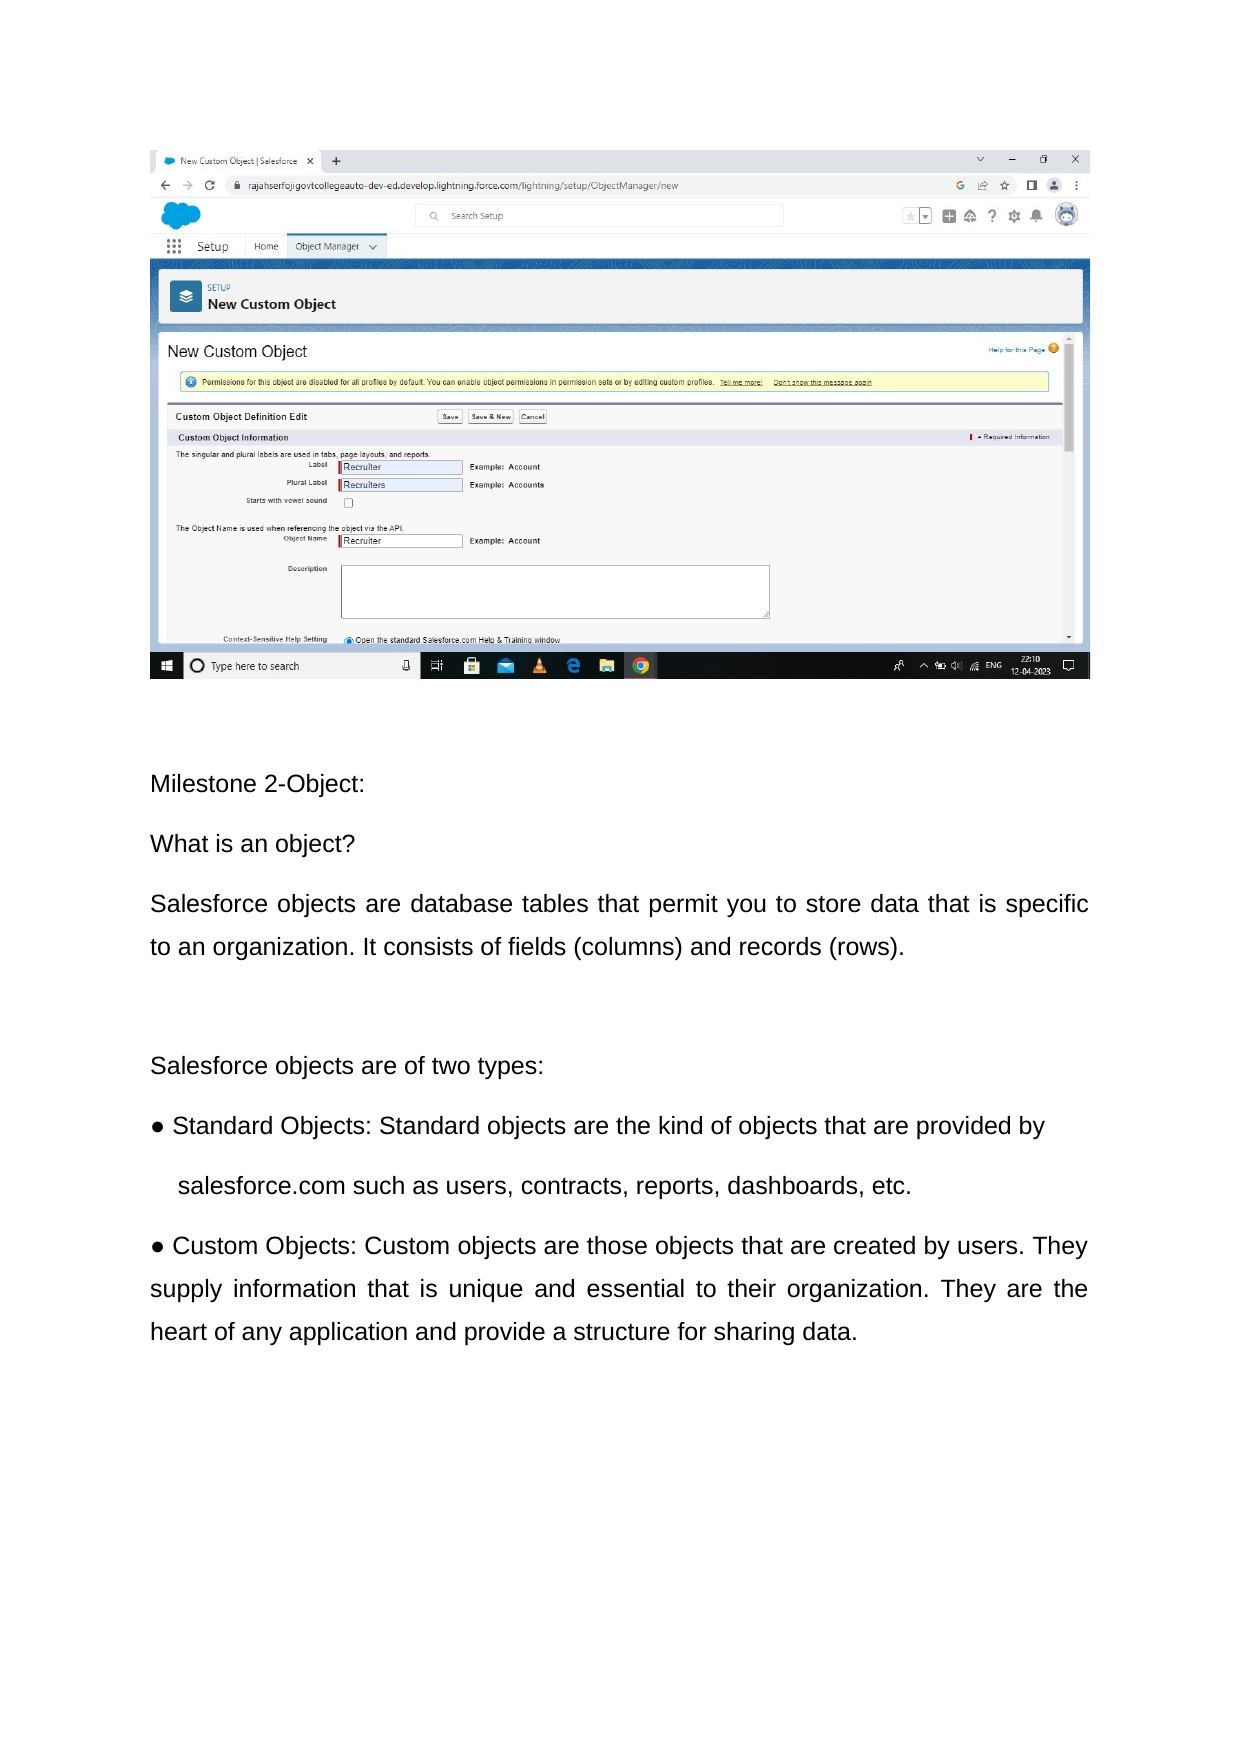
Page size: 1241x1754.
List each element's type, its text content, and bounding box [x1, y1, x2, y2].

text ● Custom Objects: Custom objects are those objects that are created by users. They supply information that is unique and essential to their organization. They are the heart of any application and provide a structure for sharing data. [150, 1231, 1090, 1346]
text ● Standard Objects: Standard objects are the kind of objects that are provided by [150, 1111, 1090, 1140]
text What is an object? [150, 829, 1090, 858]
text salesforce.com such as users, contracts, reports, dashboards, etc. [150, 1171, 1090, 1200]
text Salesforce objects are database tables that permit you to store data that is specific to an organization. It consists of fields (columns) and records (rows). [150, 889, 1090, 961]
text Milestone 2-Object: [150, 769, 1090, 798]
text Salesforce objects are of two types: [150, 1051, 1090, 1080]
picture [150, 150, 1091, 679]
